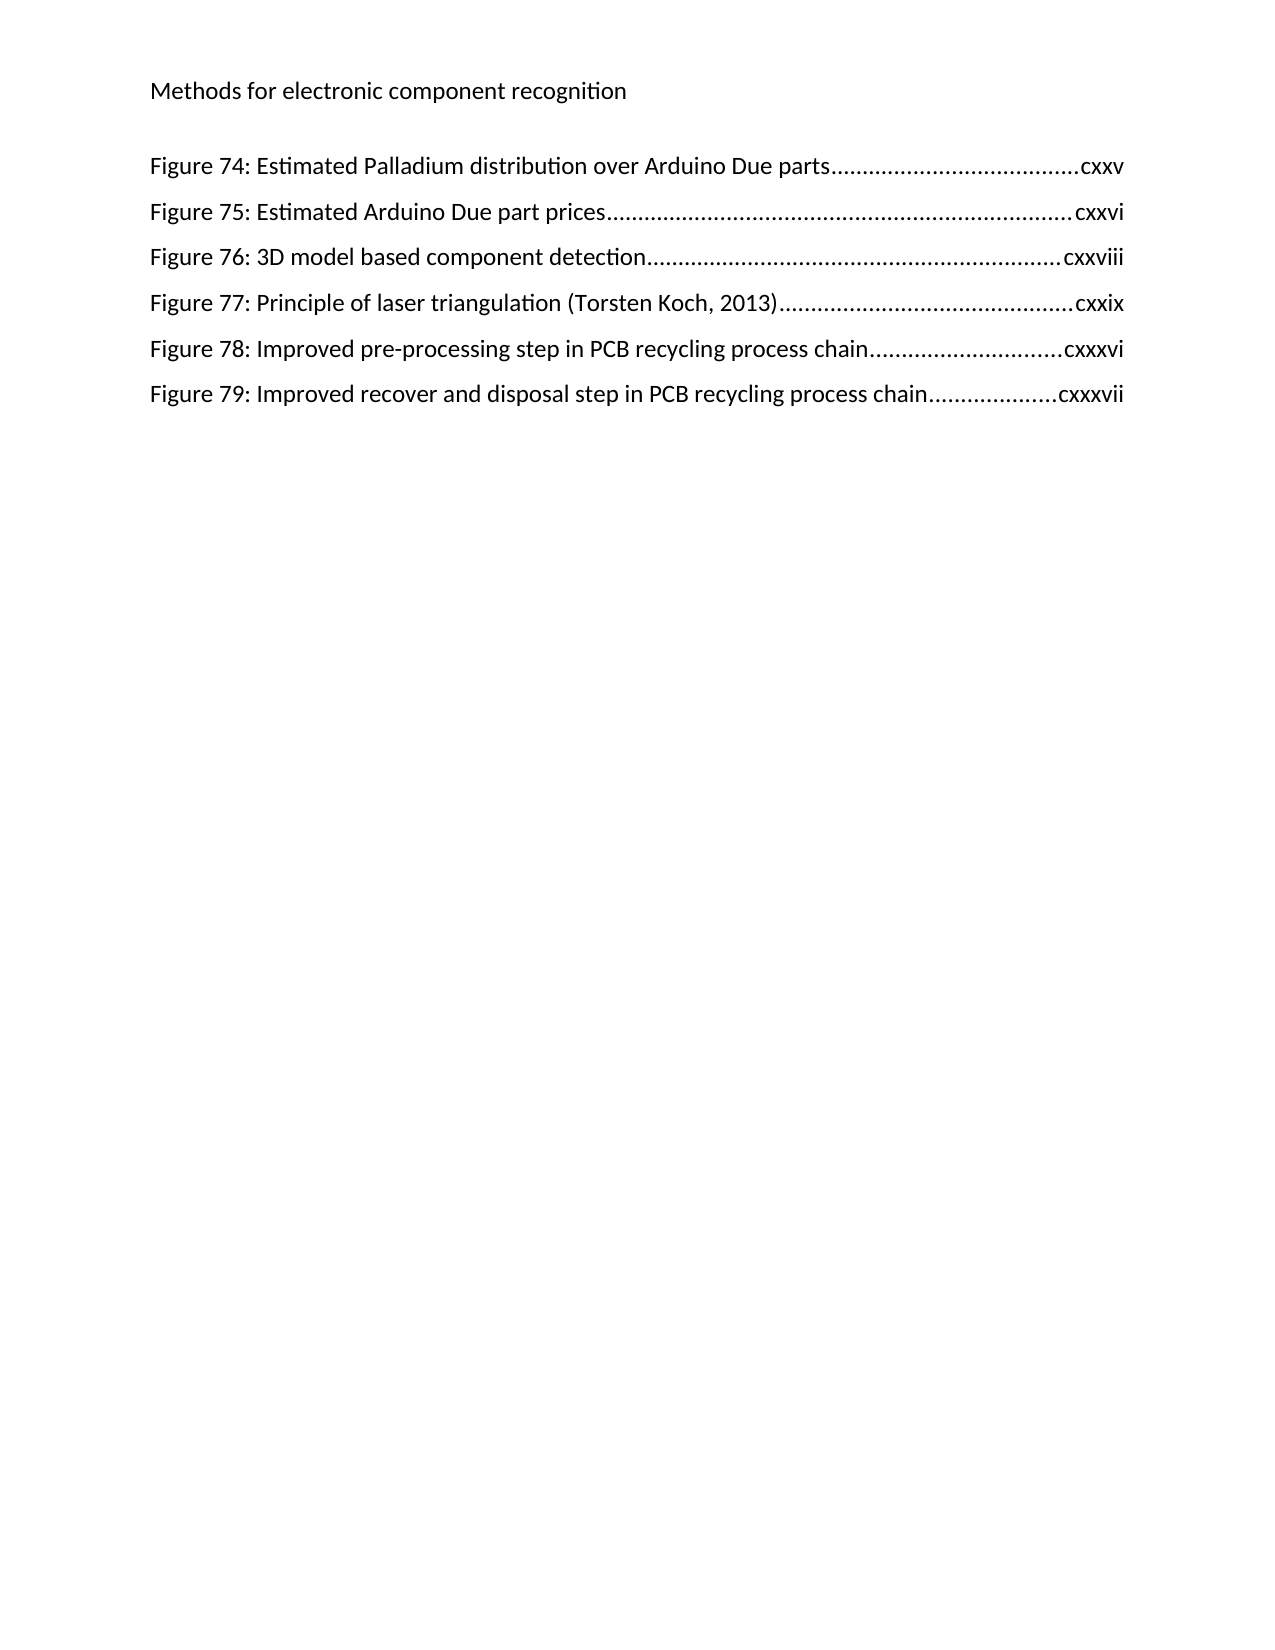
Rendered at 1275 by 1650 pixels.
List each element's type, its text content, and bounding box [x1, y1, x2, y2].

text Figure 79: Improved recover and disposal step in PCB recycling process chain cxxxvii [150, 379, 1125, 409]
text Figure 77: Principle of laser triangulation (Torsten Koch, 2013) cxxix [150, 287, 1125, 318]
text Figure 78: Improved pre-processing step in PCB recycling process chain cxxxvi [150, 333, 1125, 363]
text Figure 74: Estimated Palladium distribution over Arduino Due parts cxxv [150, 150, 1125, 181]
text Figure 76: 3D model based component detection cxxviii [150, 241, 1125, 272]
text Figure 75: Estimated Arduino Due part prices cxxvi [150, 196, 1125, 226]
